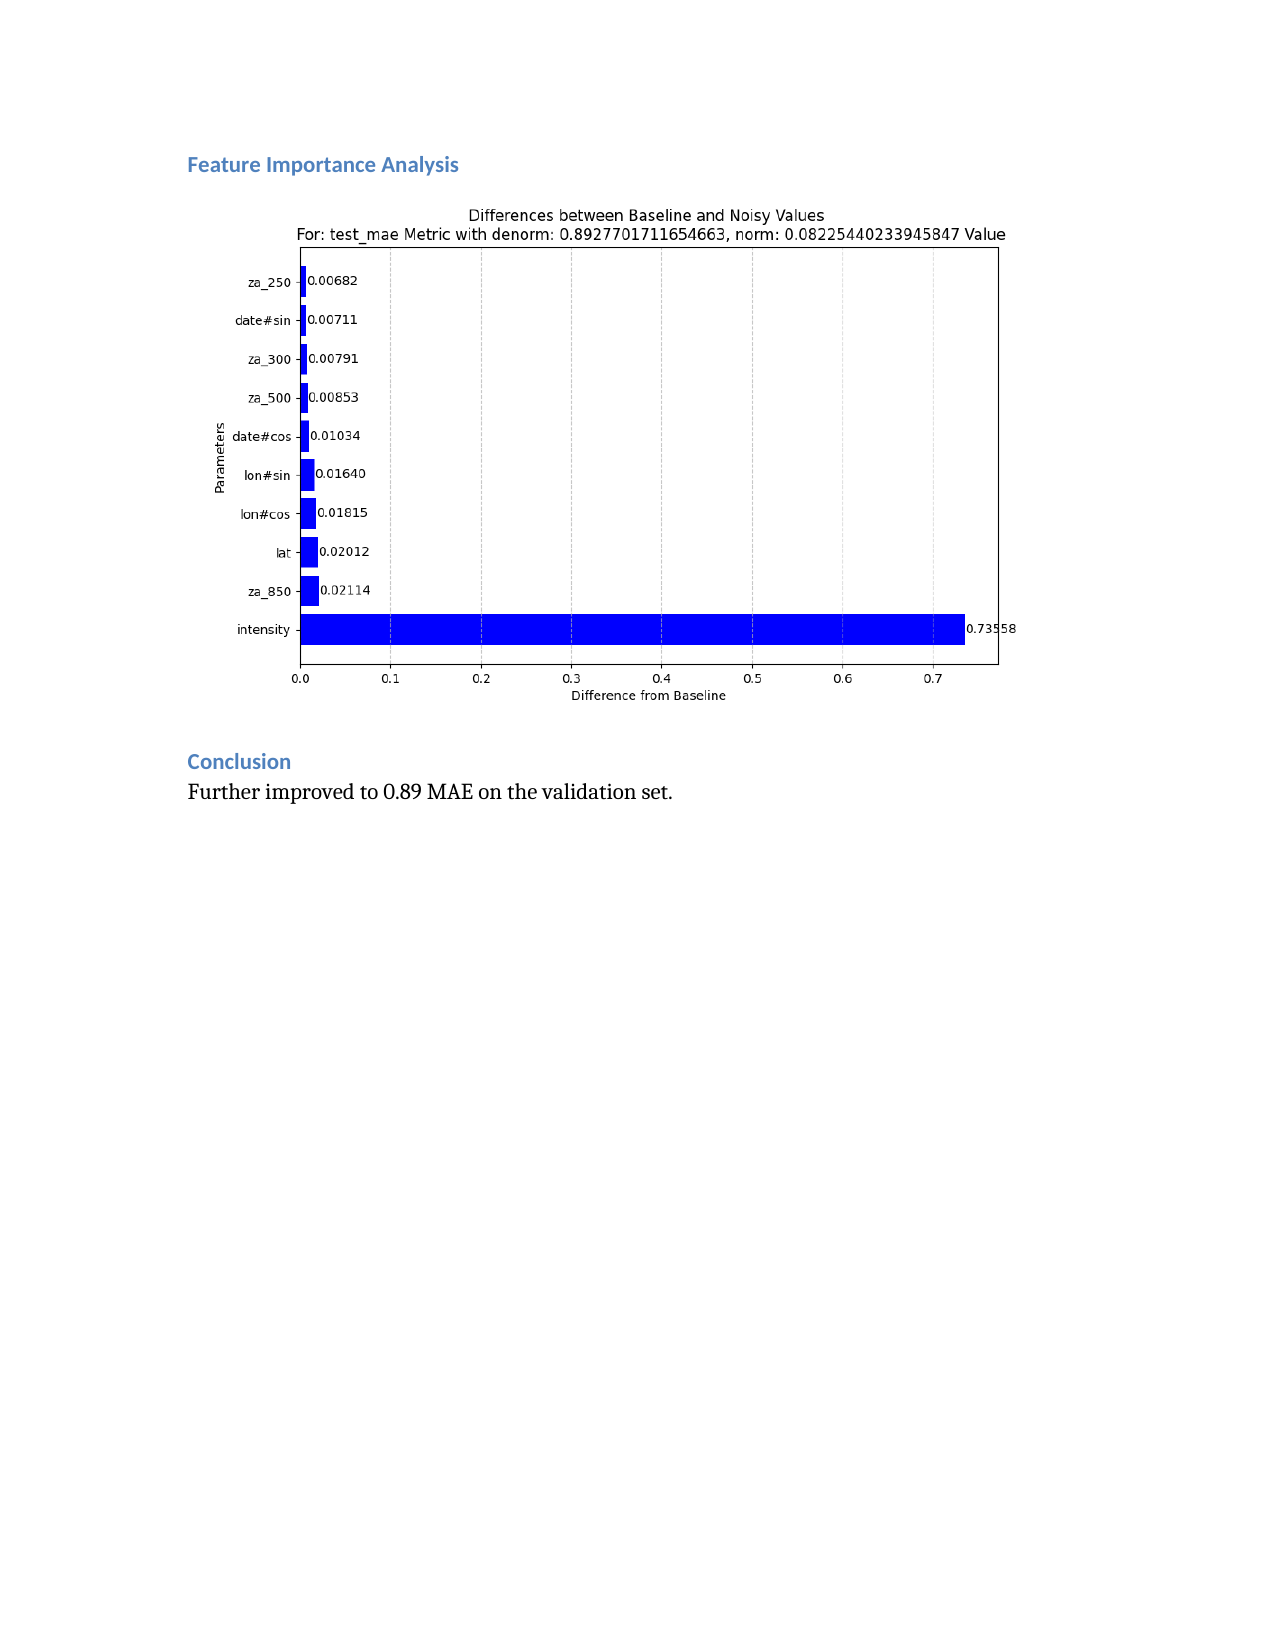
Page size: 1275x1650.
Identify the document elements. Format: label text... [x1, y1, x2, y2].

text Further improved to 0.89 MAE on the validation set. [187, 779, 1087, 805]
subtitle Conclusion [187, 747, 1087, 775]
subtitle Feature Importance Analysis [187, 150, 1087, 178]
picture [187, 182, 1088, 723]
